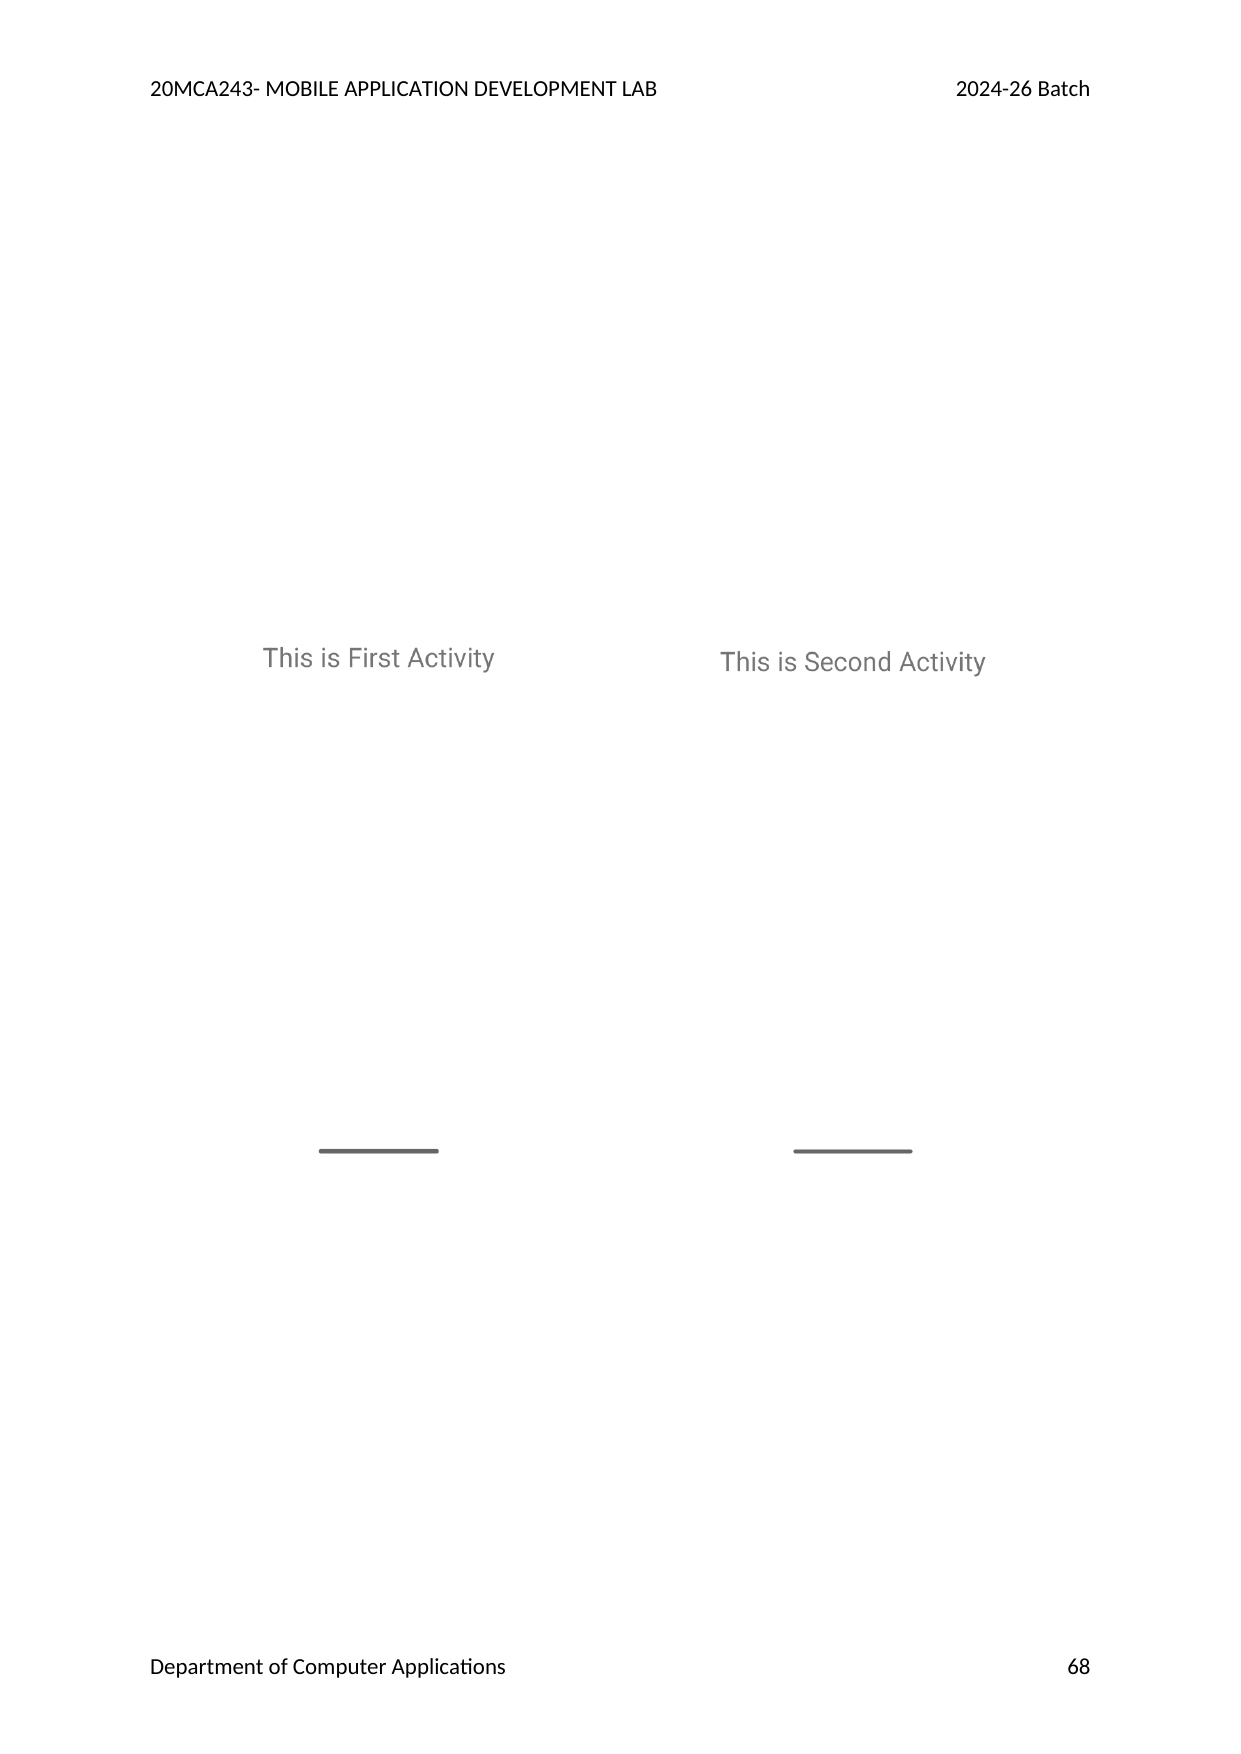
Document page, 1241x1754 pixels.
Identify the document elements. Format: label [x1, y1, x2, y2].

picture [150, 150, 607, 1164]
picture [626, 157, 1079, 1164]
